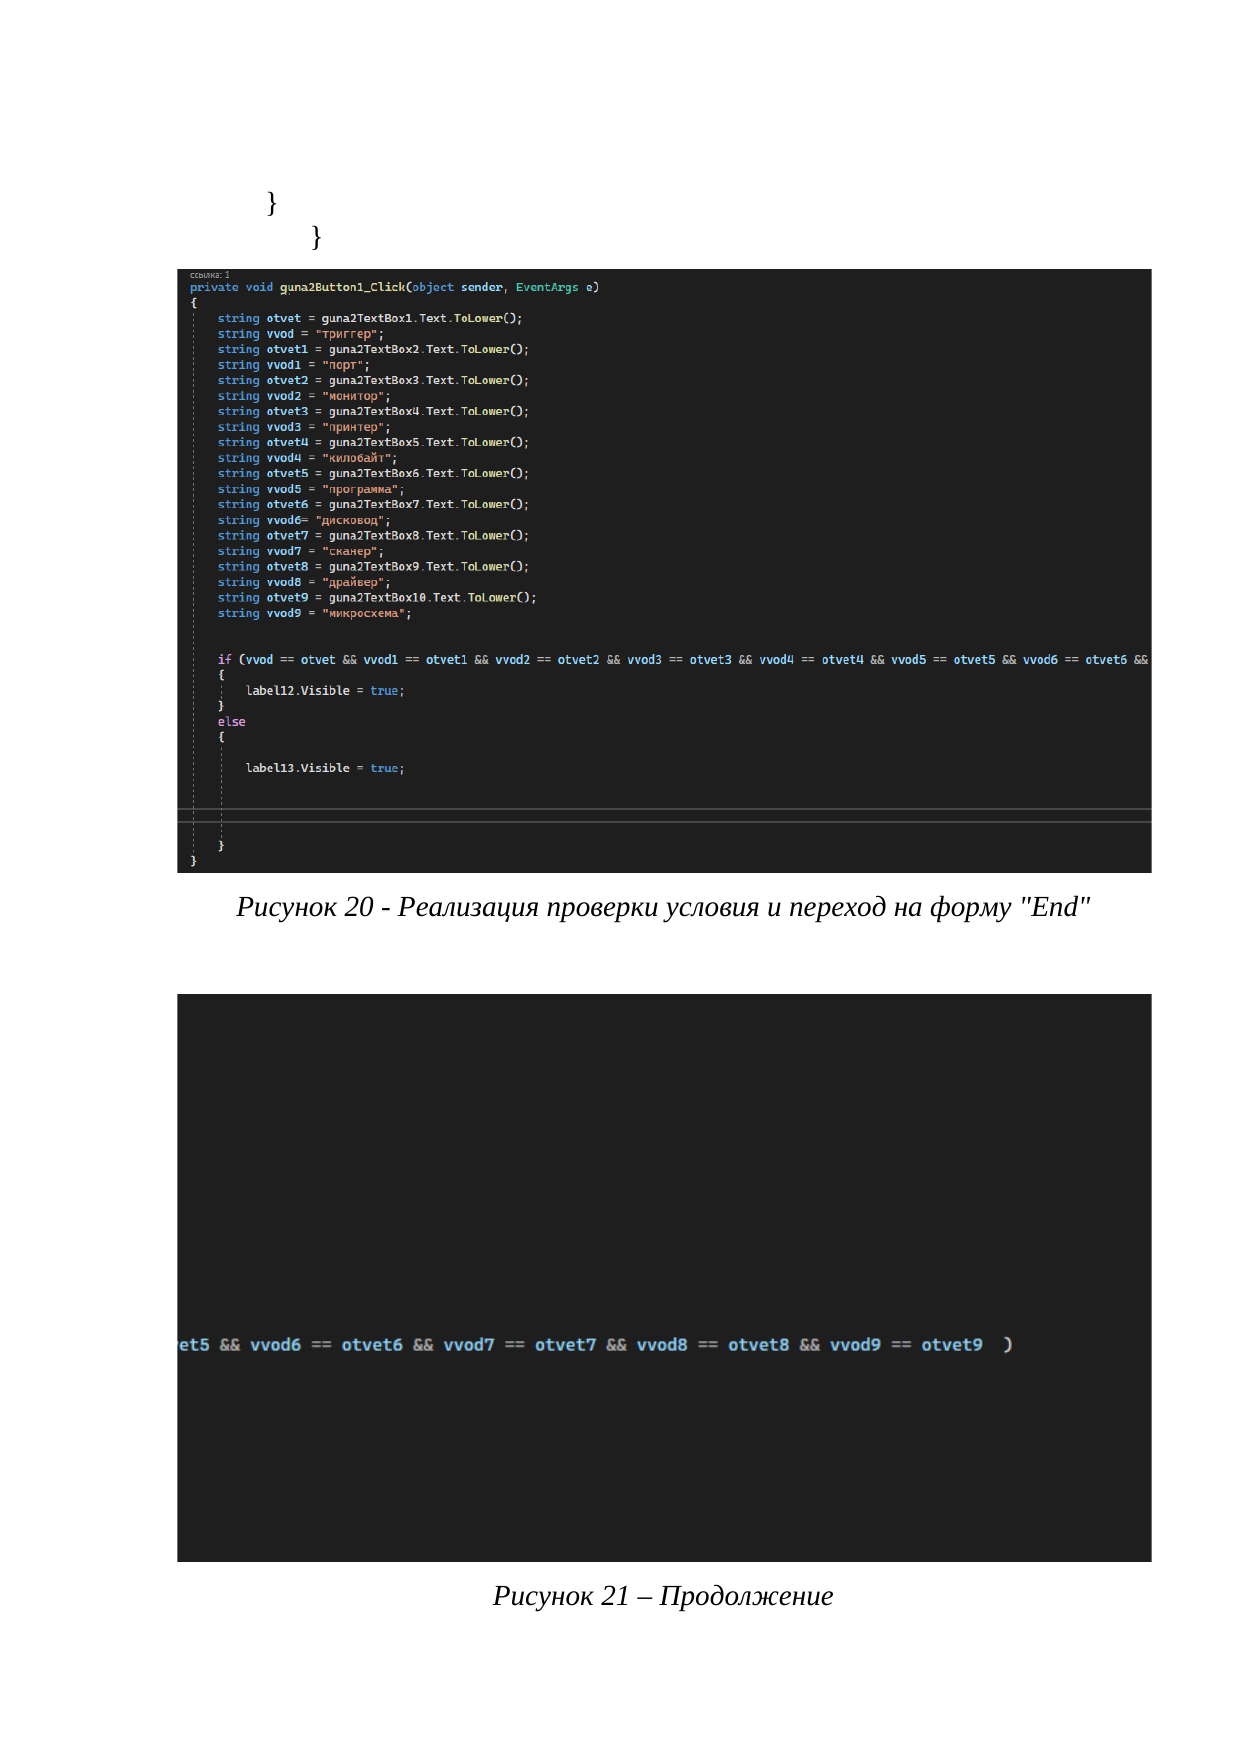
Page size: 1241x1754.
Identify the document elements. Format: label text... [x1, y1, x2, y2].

text Рисунок 20 - Реализация проверки условия и переход на форму "End" [177, 889, 1152, 923]
text } [177, 185, 1152, 219]
picture [177, 994, 1152, 1562]
text Рисунок 21 – Продолжение [177, 1578, 1152, 1612]
picture [177, 269, 1152, 873]
text } [177, 219, 1152, 252]
